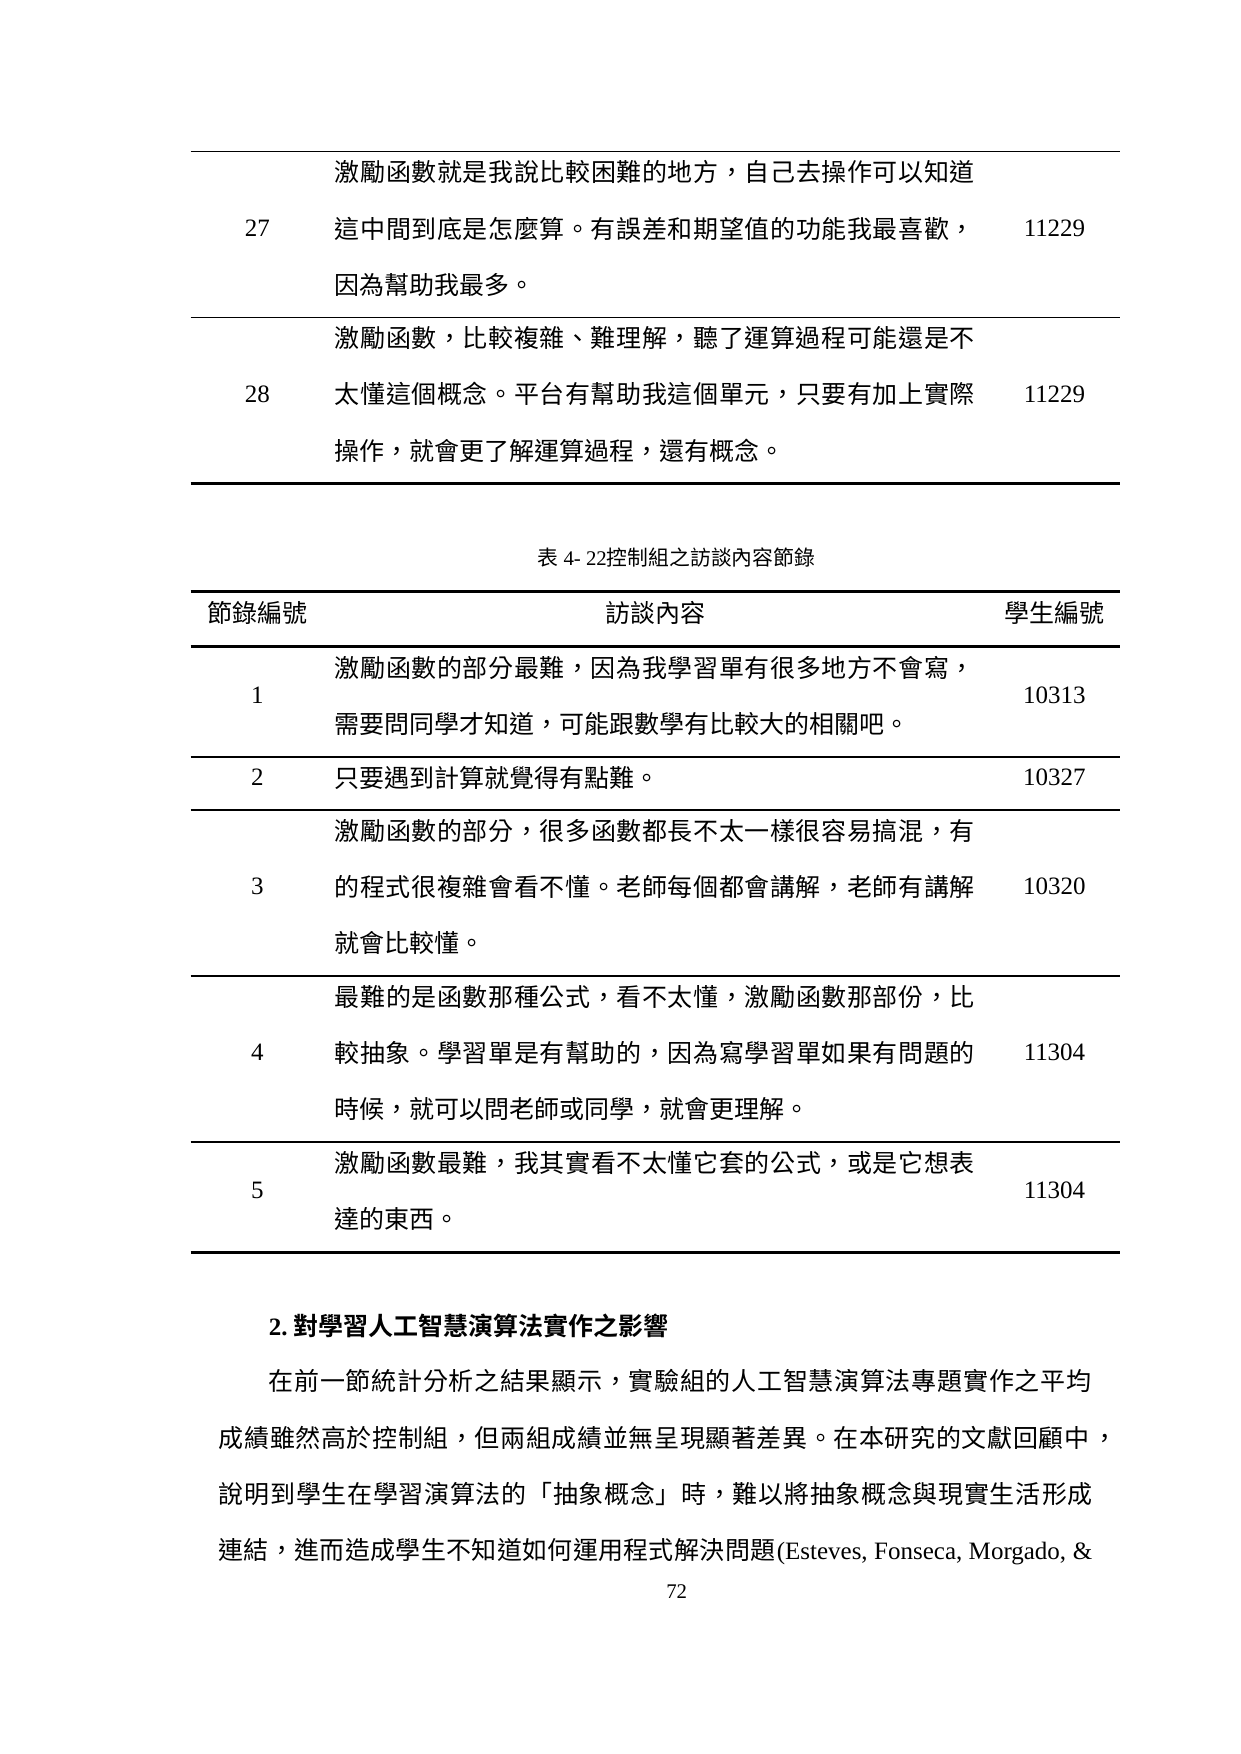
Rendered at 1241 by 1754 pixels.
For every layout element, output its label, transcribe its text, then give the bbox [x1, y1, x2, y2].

table_header 訪談內容 [323, 593, 988, 645]
table_cell 11229 [988, 152, 1120, 316]
table_header 學生編號 [988, 593, 1120, 645]
table_cell 激勵函數就是我說比較困難的地方，自己去操作可以知道這中間到底是怎麼算。有誤差和期望值的功能我最喜歡，因為幫助我最多。 [323, 152, 988, 316]
table_cell 11304 [988, 977, 1120, 1141]
table_cell 4 [191, 977, 323, 1141]
table_cell 11229 [988, 318, 1120, 482]
table_cell 只要遇到計算就覺得有點難。 [323, 758, 988, 809]
table_cell 激勵函數的部分最難，因為我學習單有很多地方不會寫，需要問同學才知道，可能跟數學有比較大的相關吧。 [323, 648, 988, 756]
table_cell 5 [191, 1143, 323, 1251]
table_cell 10320 [988, 811, 1120, 975]
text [218, 1361, 1092, 1567]
table_cell 激勵函數，比較複雜、難理解，聽了運算過程可能還是不太懂這個概念。平台有幫助我這個單元，只要有加上實際操作，就會更了解運算過程，還有概念。 [323, 318, 988, 482]
table_cell 激勵函數最難，我其實看不太懂它套的公式，或是它想表達的東西。 [323, 1143, 988, 1251]
table_header 節錄編號 [191, 593, 323, 645]
table_cell 10313 [988, 648, 1120, 756]
text 表 4- 22控制組之訪談內容節錄 [218, 537, 1092, 575]
table_cell 激勵函數的部分，很多函數都長不太一樣很容易搞混，有的程式很複雜會看不懂。老師每個都會講解，老師有講解就會比較懂。 [323, 811, 988, 975]
table_cell 1 [191, 648, 323, 756]
table_cell 最難的是函數那種公式，看不太懂，激勵函數那部份，比較抽象。學習單是有幫助的，因為寫學習單如果有問題的時候，就可以問老師或同學，就會更理解。 [323, 977, 988, 1141]
table_cell 27 [191, 152, 323, 316]
table_cell 10327 [988, 758, 1120, 809]
text 2. 對學習人工智慧演算法實作之影響 [218, 1306, 1092, 1343]
table_cell 3 [191, 811, 323, 975]
table_cell 11304 [988, 1143, 1120, 1251]
table_cell 2 [191, 758, 323, 809]
table_cell 28 [191, 318, 323, 482]
